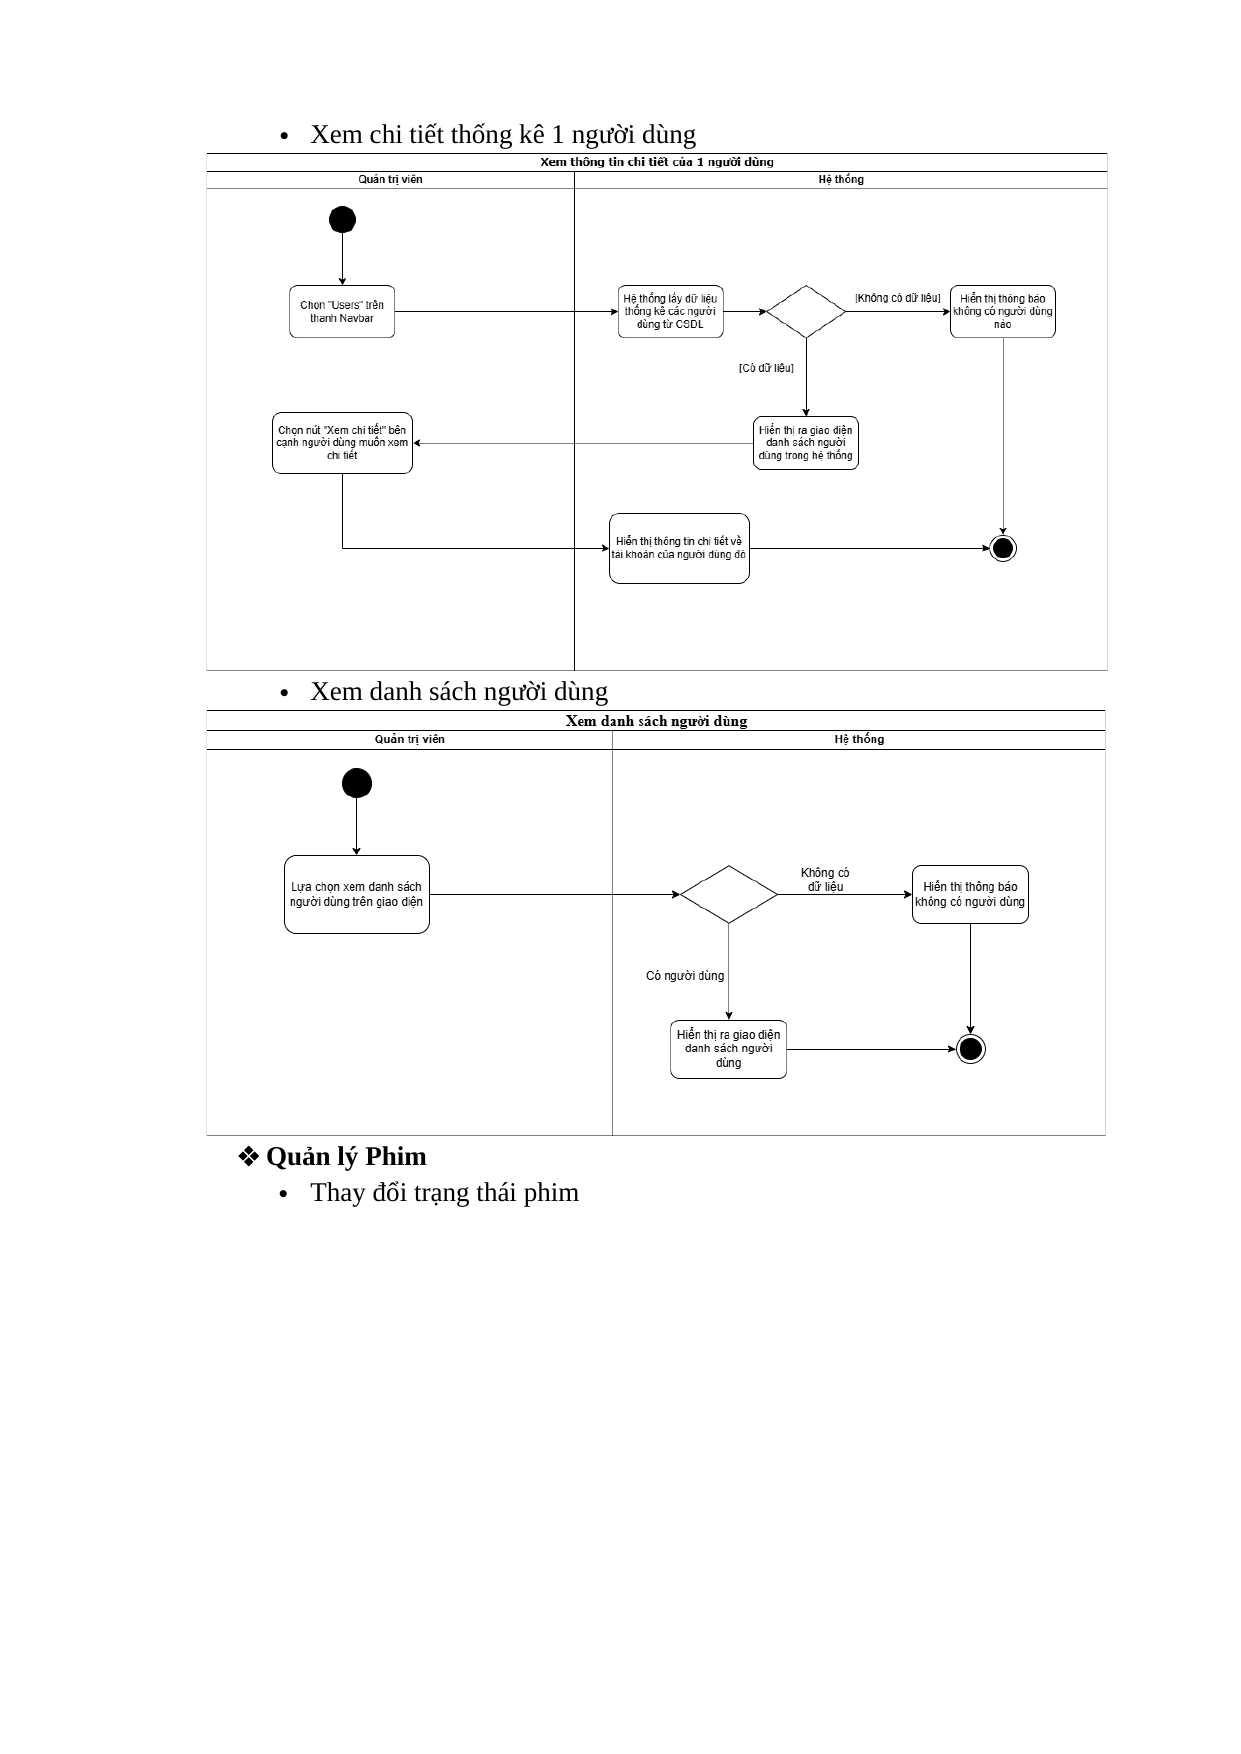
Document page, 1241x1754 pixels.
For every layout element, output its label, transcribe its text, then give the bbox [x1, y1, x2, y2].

picture [206, 153, 1108, 671]
list Xem danh sách người dùng [281, 675, 1122, 706]
list Thay đổi trạng thái phim [279, 1176, 1122, 1207]
list Quản lý Phim [236, 1140, 1122, 1172]
picture [206, 710, 1106, 1136]
list Xem chi tiết thống kê 1 người dùng [281, 118, 1122, 149]
